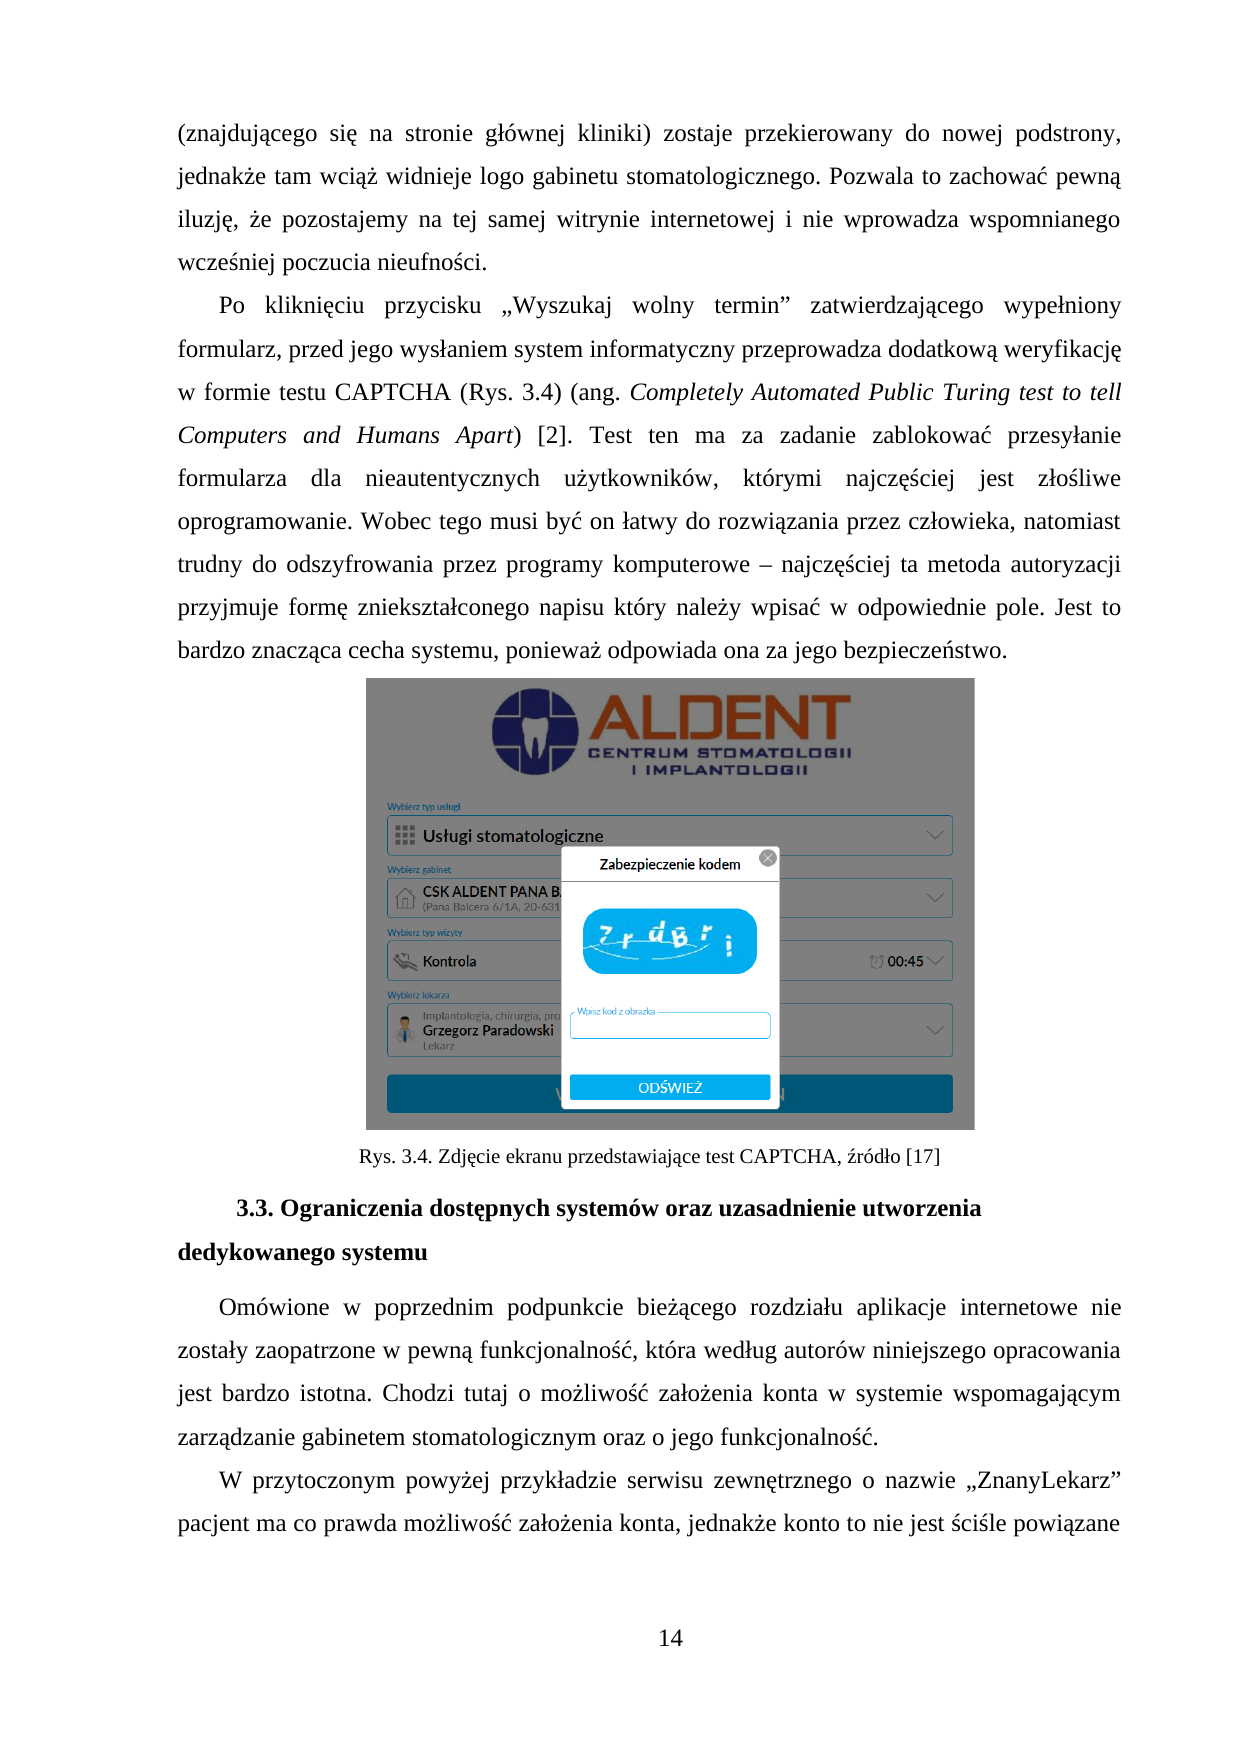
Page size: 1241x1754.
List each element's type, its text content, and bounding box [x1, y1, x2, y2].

subtitle Ograniczenia dostępnych systemów oraz uzasadnienie utworzenia dedykowanego systemu [177, 1193, 1122, 1265]
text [177, 1465, 1122, 1537]
picture [366, 678, 975, 1130]
text Omówione w poprzednim podpunkcie bieżącego rozdziału aplikacje internetowe nie zostały zaopatrzone w pewną funkcjonalność, która według autorów niniejszego opracowania jest bardzo istotna. Chodzi tutaj o możliwość założenia konta w systemie wspomagającym zarządzanie gabinetem stomatologicznym oraz o jego funkcjonalność. [177, 1292, 1122, 1450]
text Po kliknięciu przycisku „Wyszukaj wolny termin” zatwierdzającego wypełniony formularz, przed jego wysłaniem system informatyczny przeprowadza dodatkową weryfikację w formie testu CAPTCHA (Rys. 3.4) (ang. Completely Automated Public Turing test to tell Computers and Humans Apart) [2]. Test ten ma za zadanie zablokować przesyłanie formularza dla nieautentycznych użytkowników, którymi najczęściej jest złośliwe oprogramowanie. Wobec tego musi być on łatwy do rozwiązania przez człowieka, natomiast trudny do odszyfrowania przez programy komputerowe – najczęściej ta metoda autoryzacji przyjmuje formę zniekształconego napisu który należy wpisać w odpowiednie pole. Jest to bardzo znacząca cecha systemu, ponieważ odpowiada ona za jego bezpieczeństwo. [177, 291, 1122, 664]
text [177, 118, 1122, 276]
